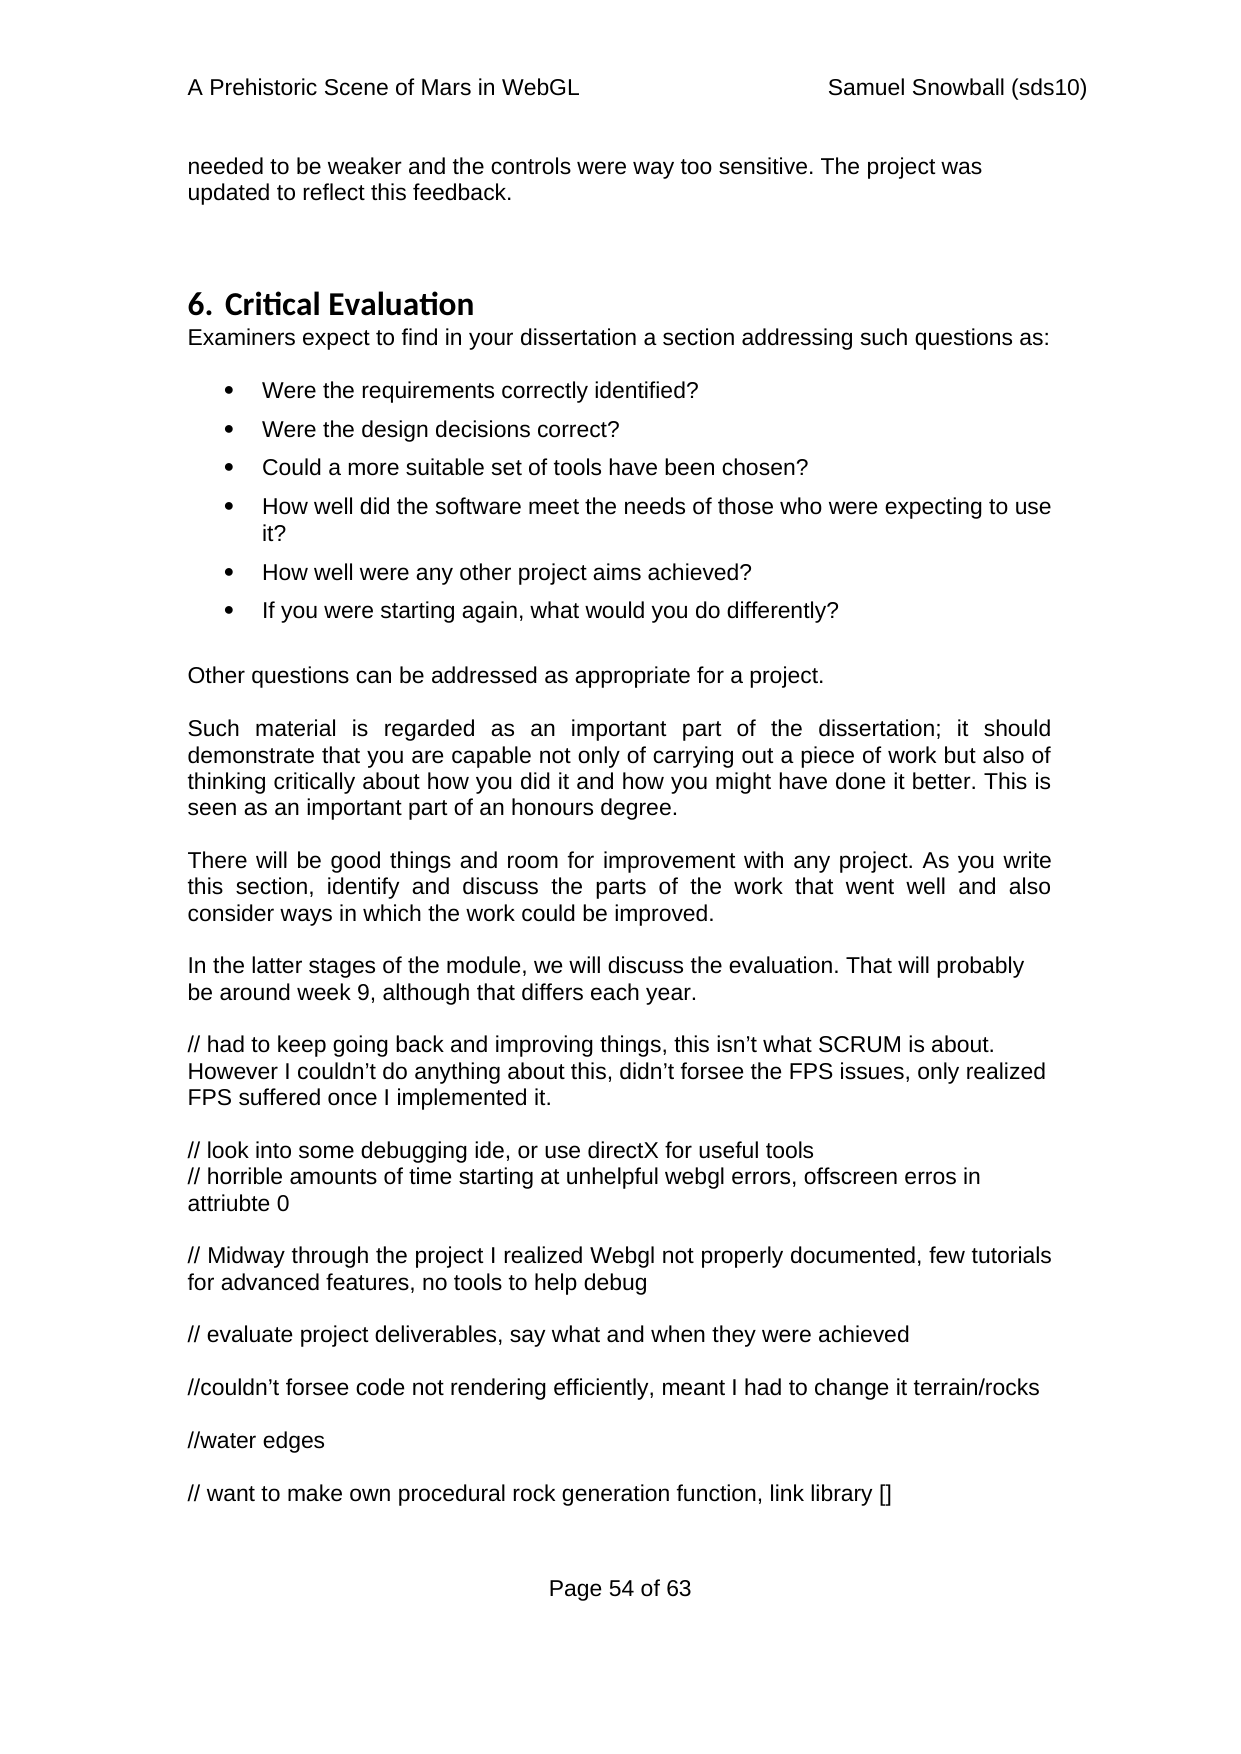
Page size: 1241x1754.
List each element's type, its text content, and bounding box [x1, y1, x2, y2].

list How well did the software meet the needs of those who were expecting to use it? [225, 493, 1053, 546]
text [187, 153, 1053, 206]
list How well were any other project aims achieved? [225, 558, 1053, 585]
text In the latter stages of the module, we will discuss the evaluation. That will probably be around week 9, although that differs each year. [187, 952, 1053, 1005]
text // Midway through the project I realized Webgl not properly documented, few tutorials for advanced features, no tools to help debug [187, 1242, 1053, 1295]
text //couldn’t forsee code not rendering efficiently, meant I had to change it terrain/rocks [187, 1374, 1053, 1400]
text // look into some debugging ide, or use directX for useful tools [187, 1137, 1053, 1163]
text Other questions can be addressed as appropriate for a project. [187, 662, 1053, 689]
text // evaluate project deliverables, say what and when they were achieved [187, 1321, 1053, 1348]
text // had to keep going back and improving things, this isn’t what SCRUM is about. However I couldn’t do anything about this, didn’t forsee the FPS issues, only realized FPS suffered once I implemented it. [187, 1031, 1053, 1111]
list If you were starting again, what would you do differently? [225, 597, 1053, 624]
list Were the requirements correctly identified? [225, 377, 1053, 403]
text Such material is regarded as an important part of the dissertation; it should demonstrate that you are capable not only of carrying out a piece of work but also of thinking critically about how you did it and how you might have done it better. This is seen as an important part of an honours degree. [187, 715, 1053, 821]
text //water edges [187, 1427, 1053, 1453]
text // want to make own procedural rock generation function, link library [] [187, 1479, 1053, 1506]
list Were the design decisions correct? [225, 416, 1053, 442]
text There will be good things and room for improvement with any project. As you write this section, identify and discuss the parts of the work that went well and also consider ways in which the work could be improved. [187, 847, 1053, 926]
text Examiners expect to find in your dissertation a section addressing such questions as: [187, 324, 1053, 350]
list Could a more suitable set of tools have been chosen? [225, 454, 1053, 481]
subtitle Critical Evaluation [187, 283, 1053, 324]
text // horrible amounts of time starting at unhelpful webgl errors, offscreen erros in attriubte 0 [187, 1163, 1053, 1216]
